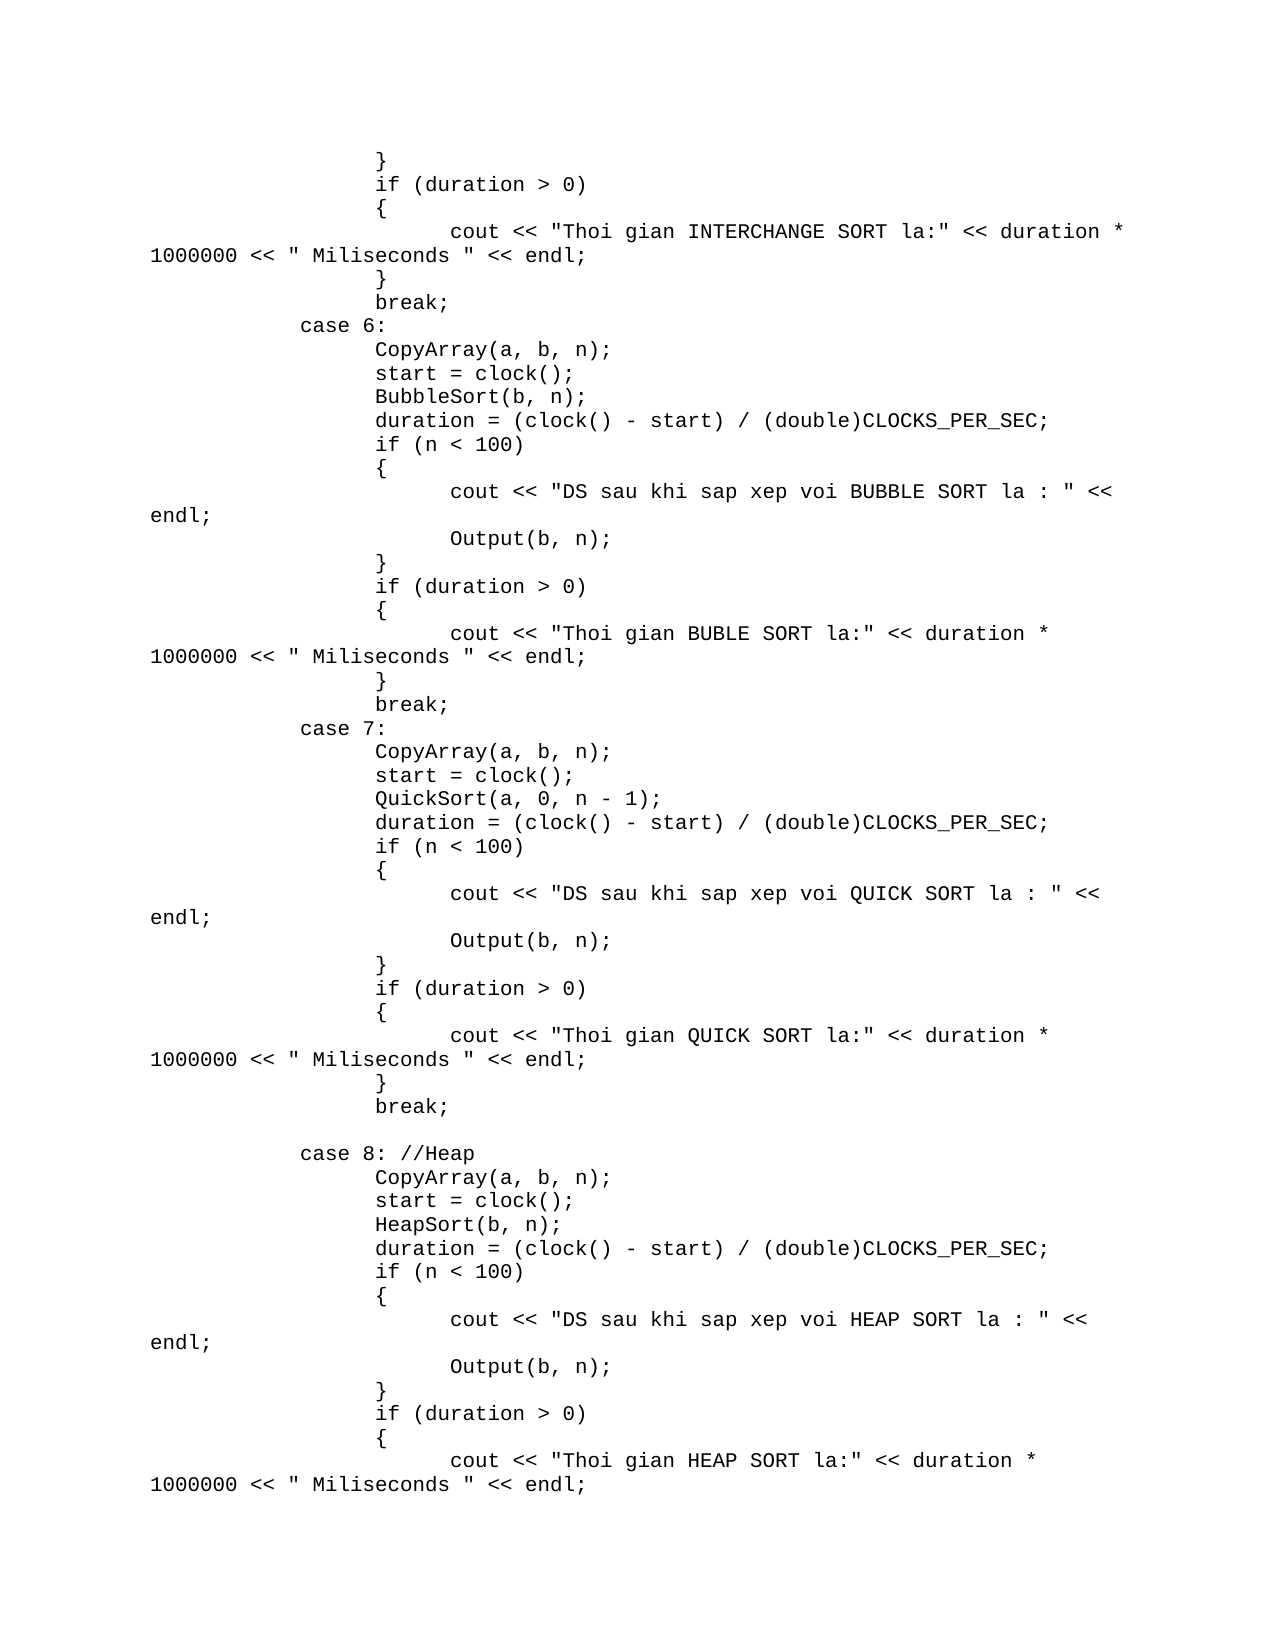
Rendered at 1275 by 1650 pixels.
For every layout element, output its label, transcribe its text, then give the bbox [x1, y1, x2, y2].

text start = clock(); [150, 1190, 1125, 1214]
text case 7: [150, 717, 1125, 741]
text CopyArray(a, b, n); [150, 339, 1125, 363]
text if (duration > 0) [150, 978, 1125, 1001]
text break; [150, 694, 1125, 717]
text case 8: //Heap [150, 1143, 1125, 1167]
text { [150, 599, 1125, 623]
text Output(b, n); [150, 528, 1125, 552]
text cout << "Thoi gian QUICK SORT la:" << duration * 1000000 << " Miliseconds " << endl; [150, 1025, 1125, 1072]
text } [150, 1379, 1125, 1403]
text cout << "Thoi gian HEAP SORT la:" << duration * 1000000 << " Miliseconds " << endl; [150, 1451, 1125, 1498]
text duration = (clock() - start) / (double)CLOCKS_PER_SEC; [150, 1238, 1125, 1261]
text cout << "Thoi gian INTERCHANGE SORT la:" << duration * 1000000 << " Miliseconds " << endl; [150, 221, 1125, 268]
text duration = (clock() - start) / (double)CLOCKS_PER_SEC; [150, 812, 1125, 836]
text CopyArray(a, b, n); [150, 1167, 1125, 1190]
text BubbleSort(b, n); [150, 386, 1125, 410]
text cout << "DS sau khi sap xep voi BUBBLE SORT la : " << endl; [150, 481, 1125, 528]
text Output(b, n); [150, 1356, 1125, 1379]
text break; [150, 292, 1125, 316]
text start = clock(); [150, 765, 1125, 788]
text { [150, 457, 1125, 481]
text break; [150, 1096, 1125, 1119]
text } [150, 552, 1125, 576]
text { [150, 1285, 1125, 1309]
text } [150, 150, 1125, 174]
text { [150, 859, 1125, 883]
text QuickSort(a, 0, n - 1); [150, 788, 1125, 812]
text if (duration > 0) [150, 1403, 1125, 1427]
text cout << "DS sau khi sap xep voi HEAP SORT la : " << endl; [150, 1309, 1125, 1356]
text if (n < 100) [150, 1261, 1125, 1285]
text Output(b, n); [150, 930, 1125, 954]
text } [150, 954, 1125, 978]
text } [150, 1072, 1125, 1096]
text { [150, 1427, 1125, 1451]
text if (duration > 0) [150, 174, 1125, 197]
text cout << "DS sau khi sap xep voi QUICK SORT la : " << endl; [150, 883, 1125, 930]
text } [150, 268, 1125, 292]
text duration = (clock() - start) / (double)CLOCKS_PER_SEC; [150, 410, 1125, 434]
text CopyArray(a, b, n); [150, 741, 1125, 765]
text start = clock(); [150, 363, 1125, 386]
text cout << "Thoi gian BUBLE SORT la:" << duration * 1000000 << " Miliseconds " << endl; [150, 623, 1125, 670]
text if (duration > 0) [150, 576, 1125, 599]
text { [150, 1001, 1125, 1025]
text if (n < 100) [150, 836, 1125, 859]
text { [150, 197, 1125, 221]
text if (n < 100) [150, 434, 1125, 457]
text case 6: [150, 316, 1125, 339]
text HeapSort(b, n); [150, 1214, 1125, 1238]
text } [150, 670, 1125, 694]
